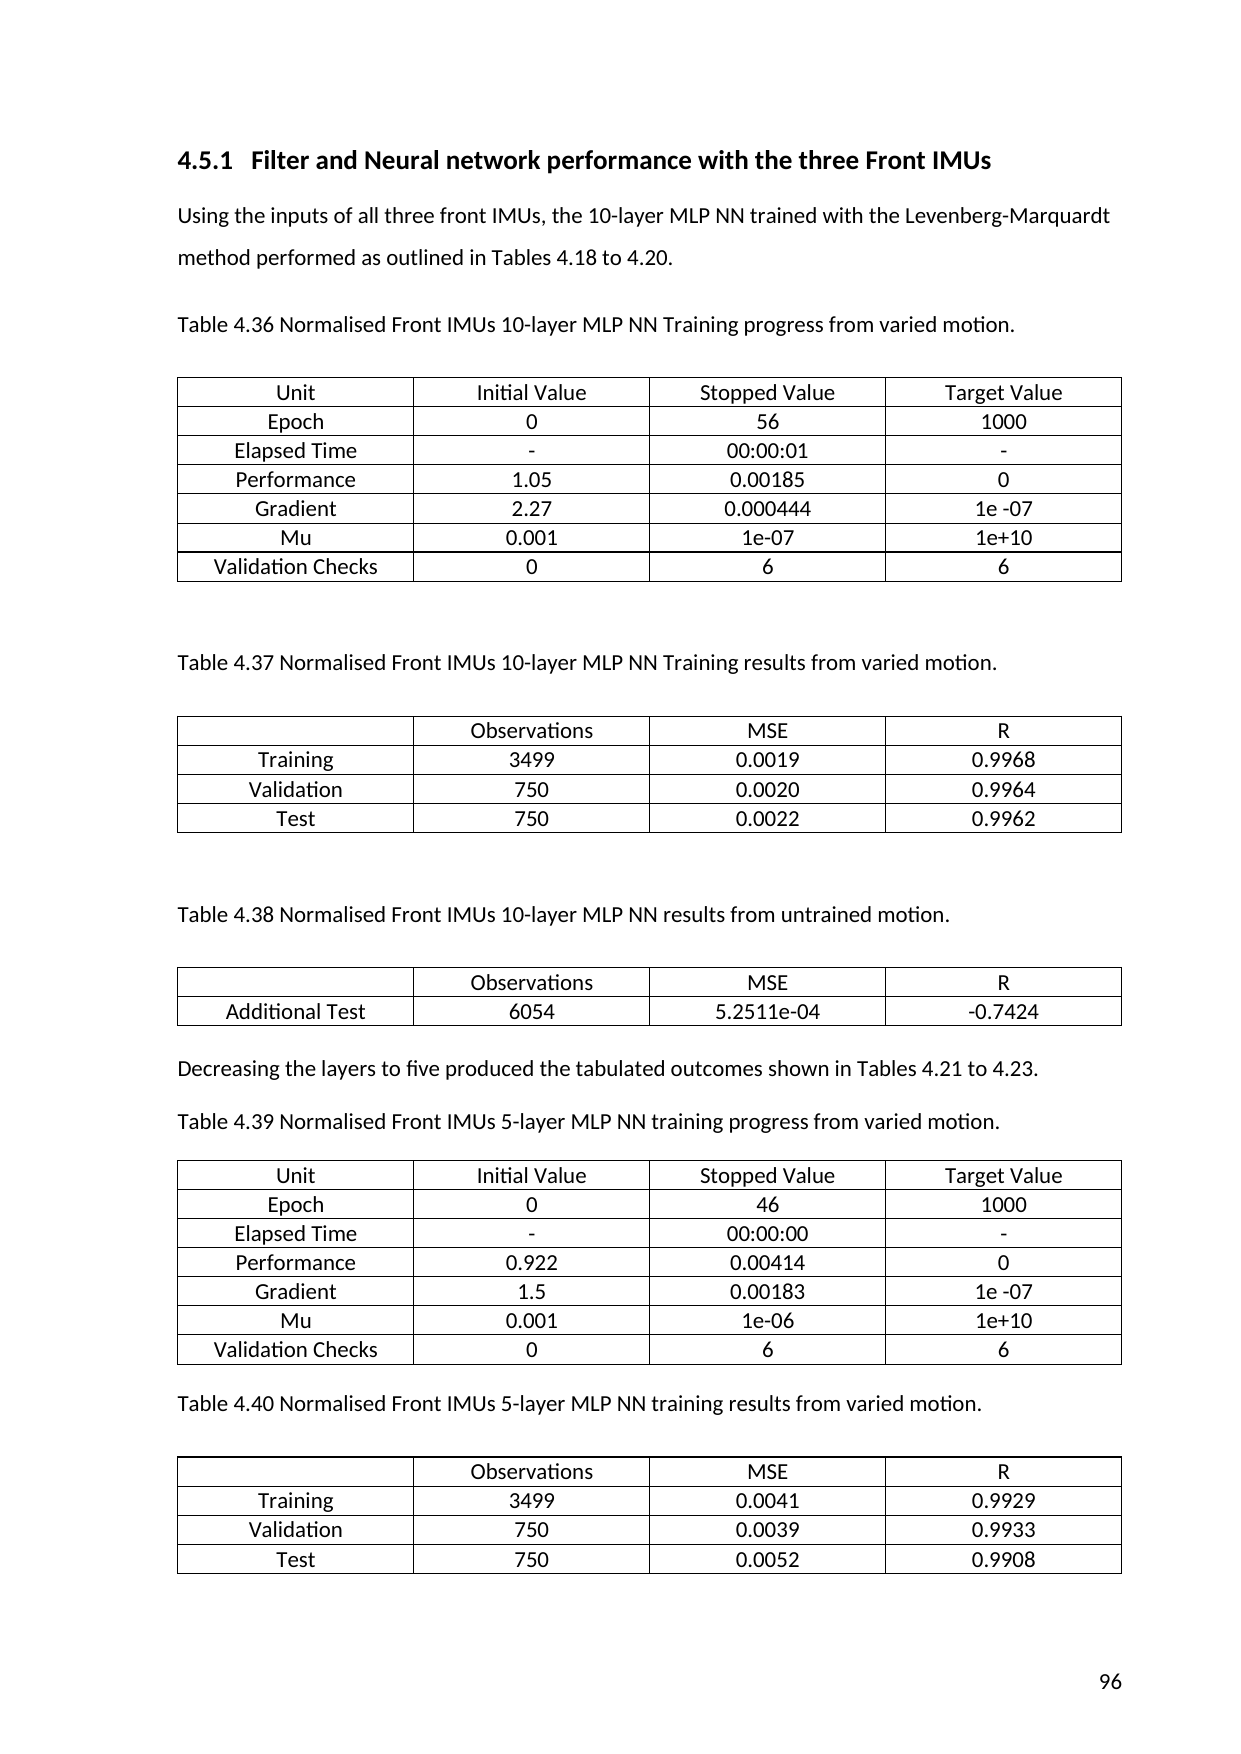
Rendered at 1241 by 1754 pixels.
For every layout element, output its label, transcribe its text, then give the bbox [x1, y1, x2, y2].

table_cell 6 [886, 553, 1121, 581]
table_cell Test [178, 804, 413, 832]
table_header MSE [650, 717, 885, 744]
table_cell 1e+10 [886, 1306, 1121, 1334]
table_cell 750 [414, 1545, 649, 1573]
table_header [178, 1458, 413, 1486]
table_header R [886, 1458, 1121, 1486]
table_cell 1000 [886, 407, 1121, 435]
table_cell 0.0020 [650, 775, 885, 803]
table_cell 1e-07 [650, 524, 885, 551]
table_cell 0.00414 [650, 1248, 885, 1276]
table_cell 6054 [414, 997, 649, 1025]
table_header Observations [414, 1458, 649, 1486]
table_cell -0.7424 [886, 997, 1121, 1025]
table_header Initial Value [414, 378, 649, 406]
text Using the inputs of all three front IMUs, the 10-layer MLP NN trained with the Levenberg-Marquardt method performed as outlined in Tables 4.18 to 4.20. [177, 201, 1122, 271]
table_header [178, 968, 413, 996]
table_cell Mu [178, 524, 413, 551]
table_header Unit [178, 1161, 413, 1189]
table_cell Training [178, 746, 413, 774]
table_cell 0.001 [414, 524, 649, 551]
table_cell Epoch [178, 1190, 413, 1218]
table_cell 0.9933 [886, 1516, 1121, 1544]
table_cell 0.9964 [886, 775, 1121, 803]
table_cell 1e-06 [650, 1306, 885, 1334]
table_cell - [886, 1219, 1121, 1247]
table_cell 0.9908 [886, 1545, 1121, 1573]
table_cell 1e -07 [886, 1277, 1121, 1305]
table_header Stopped Value [650, 378, 885, 406]
table_cell 0.00183 [650, 1277, 885, 1305]
table_cell Performance [178, 1248, 413, 1276]
table_cell 2.27 [414, 494, 649, 522]
table_cell 3499 [414, 1487, 649, 1514]
table_header Observations [414, 968, 649, 996]
table_cell 0 [414, 1190, 649, 1218]
table_cell Validation [178, 1516, 413, 1544]
table_header Target Value [886, 1161, 1121, 1189]
table_cell 0.0022 [650, 804, 885, 832]
table_cell Validation Checks [178, 1335, 413, 1363]
table_cell Gradient [178, 1277, 413, 1305]
table_cell Mu [178, 1306, 413, 1334]
table_cell 6 [650, 553, 885, 581]
table_cell Elapsed Time [178, 1219, 413, 1247]
table_cell 5.2511e-04 [650, 997, 885, 1025]
table_cell 1e+10 [886, 524, 1121, 551]
table_header R [886, 968, 1121, 996]
table_cell 0.000444 [650, 494, 885, 522]
table_cell 1e -07 [886, 494, 1121, 522]
table_cell 0 [886, 465, 1121, 493]
table_cell - [414, 1219, 649, 1247]
table_cell 56 [650, 407, 885, 435]
table_cell 0.001 [414, 1306, 649, 1334]
table_cell 00:00:01 [650, 436, 885, 464]
table_cell 0 [414, 407, 649, 435]
table_cell 6 [650, 1335, 885, 1363]
table_header Stopped Value [650, 1161, 885, 1189]
table_cell 0.9929 [886, 1487, 1121, 1514]
table_cell Gradient [178, 494, 413, 522]
table_cell 0.00185 [650, 465, 885, 493]
table_cell Elapsed Time [178, 436, 413, 464]
table_cell 0 [414, 1335, 649, 1363]
table_cell Additional Test [178, 997, 413, 1025]
table_cell 0.0041 [650, 1487, 885, 1514]
table_header Observations [414, 717, 649, 744]
table_cell 0.0019 [650, 746, 885, 774]
table_header [178, 717, 413, 744]
table_cell Training [178, 1487, 413, 1514]
table_cell - [414, 436, 649, 464]
table_cell 46 [650, 1190, 885, 1218]
table_cell 750 [414, 804, 649, 832]
table_cell 00:00:00 [650, 1219, 885, 1247]
table_cell 750 [414, 775, 649, 803]
table_cell Performance [178, 465, 413, 493]
table_header MSE [650, 968, 885, 996]
table_cell 750 [414, 1516, 649, 1544]
table_cell - [886, 436, 1121, 464]
table_cell 6 [886, 1335, 1121, 1363]
table_header MSE [650, 1458, 885, 1486]
table_cell Epoch [178, 407, 413, 435]
table_cell 0.922 [414, 1248, 649, 1276]
table_cell 1000 [886, 1190, 1121, 1218]
table_cell 0.0039 [650, 1516, 885, 1544]
table_cell Validation Checks [178, 553, 413, 581]
table_cell 1.05 [414, 465, 649, 493]
subtitle Filter and Neural network performance with the three Front IMUs [177, 143, 1122, 176]
table_header R [886, 717, 1121, 744]
table_header Target Value [886, 378, 1121, 406]
table_cell 0.9968 [886, 746, 1121, 774]
table_header Unit [178, 378, 413, 406]
table_cell 3499 [414, 746, 649, 774]
table_cell 0.9962 [886, 804, 1121, 832]
table_header Initial Value [414, 1161, 649, 1189]
table_cell 0.0052 [650, 1545, 885, 1573]
table_cell 0 [886, 1248, 1121, 1276]
table_cell 0 [414, 553, 649, 581]
table_cell Validation [178, 775, 413, 803]
table_cell Test [178, 1545, 413, 1573]
text Decreasing the layers to five produced the tabulated outcomes shown in Tables 4.21 to 4.23. [177, 1026, 1122, 1082]
table_cell 1.5 [414, 1277, 649, 1305]
